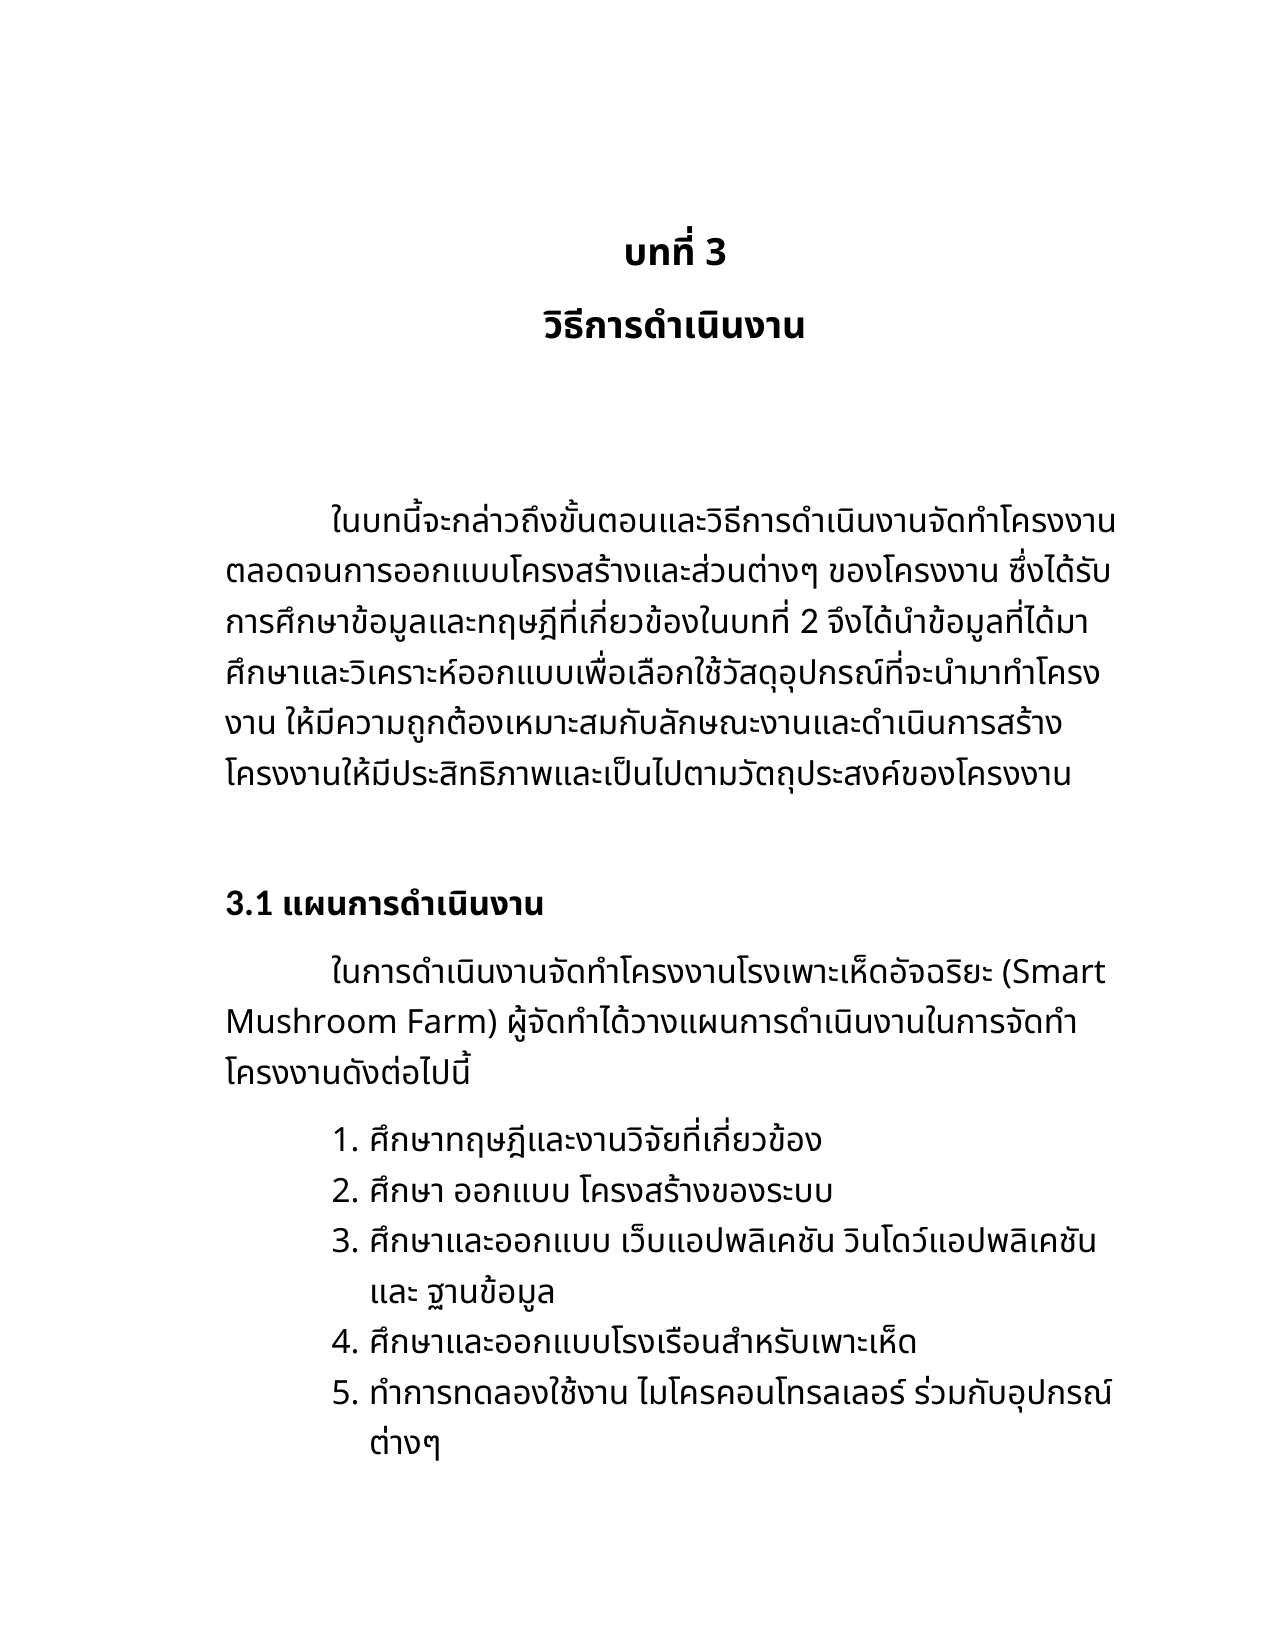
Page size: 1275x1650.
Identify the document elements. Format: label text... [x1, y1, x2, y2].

text บทที่ 3 [225, 225, 1125, 282]
list ทำการทดลองใช้งาน ไมโครคอนโทรลเลอร์ ร่วมกับอุปกรณ์ต่างๆ [331, 1369, 1125, 1470]
text 3.1 แผนการดำเนินงาน [225, 879, 1125, 931]
text ในบทนี้จะกล่าวถึงขั้นตอนและวิธีการดำเนินงานจัดทำโครงงานตลอดจนการออกแบบโครงสร้างและส่วนต่างๆ ของโครงงาน ซึ่งได้รับการศึกษาข้อมูลและทฤษฎีที่เกี่ยวข้องในบทที่ 2 จึงได้นำข้อมูลที่ได้มาศึกษาและวิเคราะห์ออกแบบเพื่อเลือกใช้วัสดุอุปกรณ์ที่จะนำมาทำโครงงาน ให้มีความถูกต้องเหมาะสมกับลักษณะงานและดำเนินการสร้างโครงงานให้มีประสิทธิภาพและเป็นไปตามวัตถุประสงค์ของโครงงาน [225, 497, 1125, 800]
text วิธีการดำเนินงาน [225, 299, 1125, 355]
list ศึกษาและออกแบบ เว็บแอปพลิเคชัน วินโดว์แอปพลิเคชัน และ ฐานข้อมูล [331, 1217, 1125, 1318]
text ในการดำเนินงานจัดทำโครงงานโรงเพาะเห็ดอัจฉริยะ (Smart Mushroom Farm) ผู้จัดทำได้วางแผนการดำเนินงานในการจัดทำโครงงานดังต่อไปนี้ [225, 947, 1125, 1099]
list ศึกษาและออกแบบโรงเรือนสำหรับเพาะเห็ด [331, 1318, 1125, 1369]
list ศึกษาทฤษฎีและงานวิจัยที่เกี่ยวข้อง [331, 1116, 1125, 1166]
list ศึกษา ออกแบบ โครงสร้างของระบบ [331, 1166, 1125, 1217]
